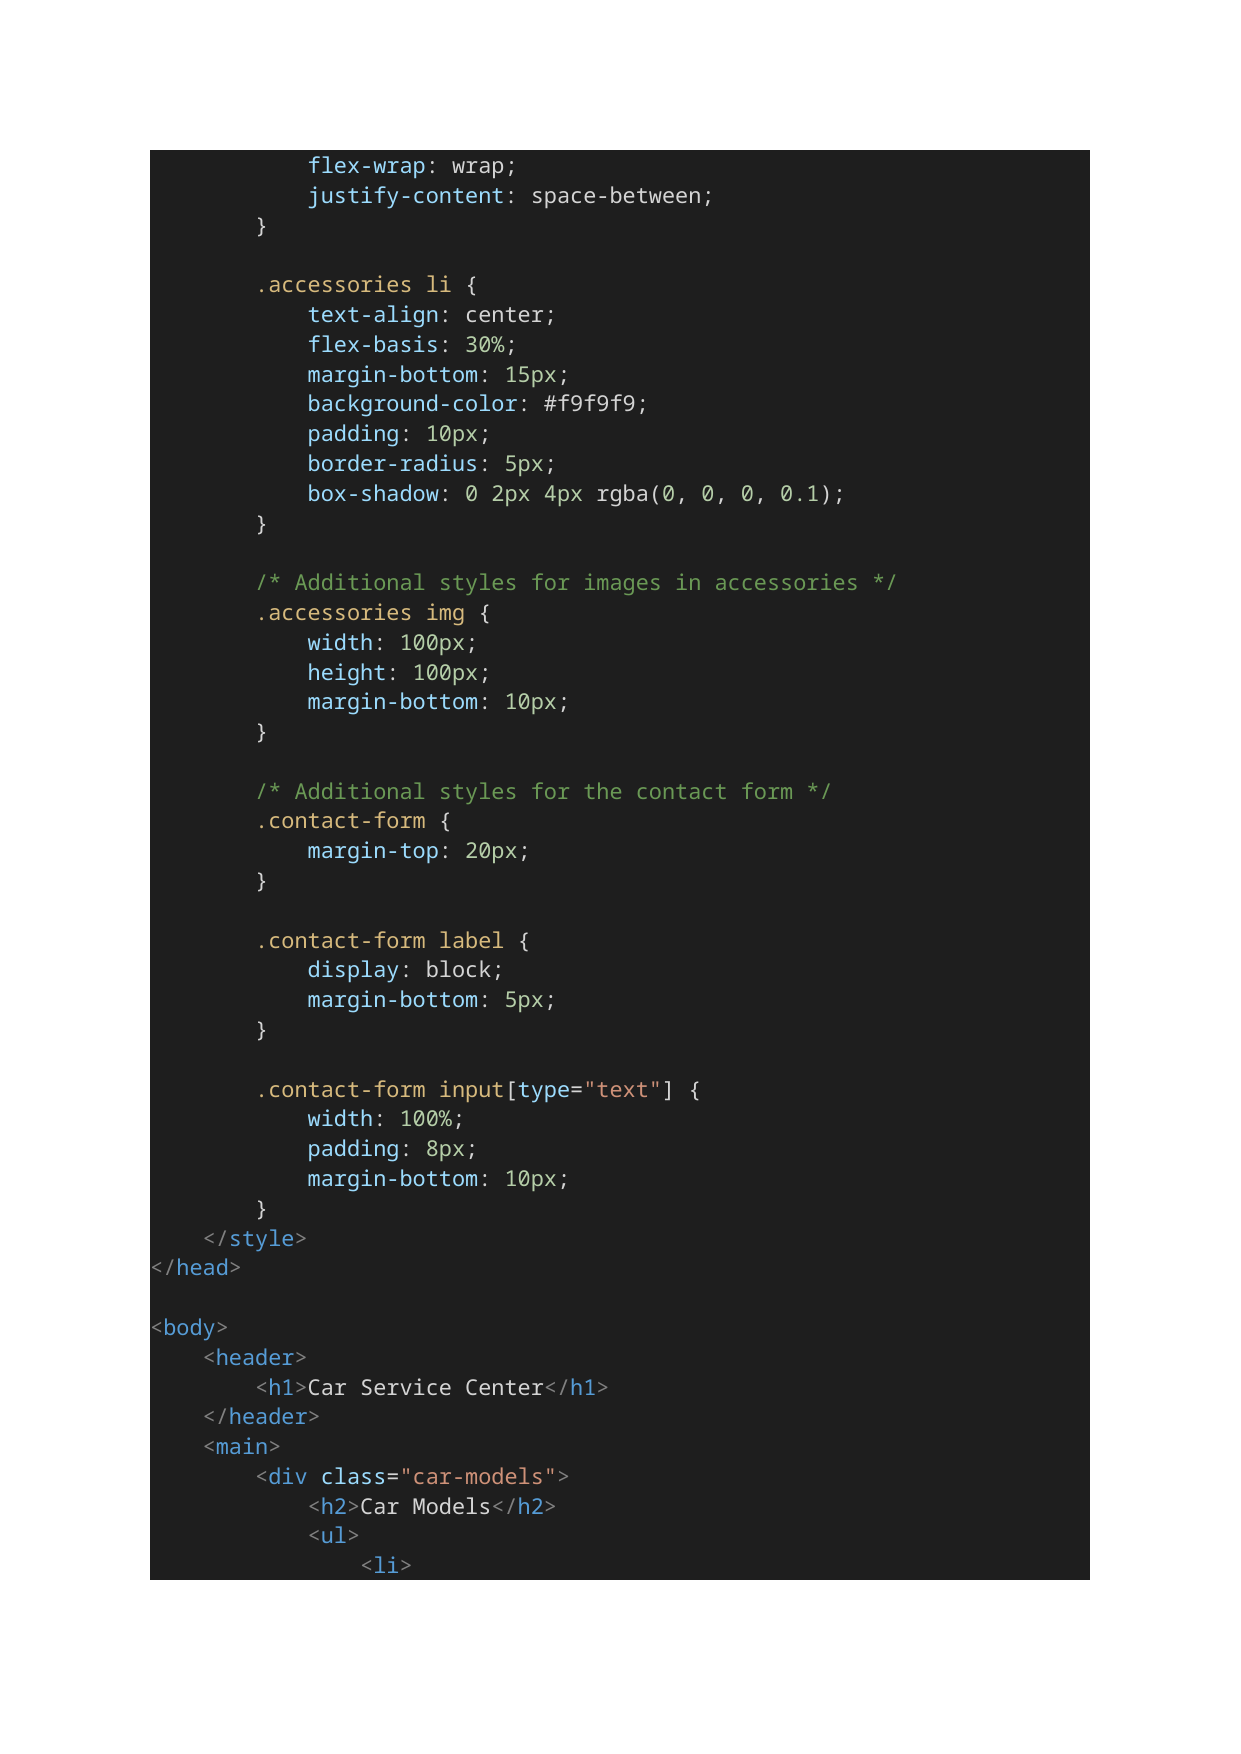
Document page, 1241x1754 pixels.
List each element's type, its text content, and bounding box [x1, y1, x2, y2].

text /* Additional styles for the contact form */ [150, 776, 1090, 805]
text </style> [150, 1222, 1090, 1252]
text width: 100%; [150, 1103, 1090, 1133]
text width: 100px; [150, 627, 1090, 656]
text <body> [150, 1312, 1090, 1342]
text border-radius: 5px; [150, 448, 1090, 478]
text box-shadow: 0 2px 4px rgba(0, 0, 0, 0.1); [150, 478, 1090, 507]
text <main> [150, 1431, 1090, 1461]
text .accessories li { [150, 269, 1090, 299]
text padding: 8px; [150, 1133, 1090, 1163]
text height: 100px; [150, 656, 1090, 686]
text } [150, 716, 1090, 746]
text margin-bottom: 15px; [150, 358, 1090, 388]
text } [150, 507, 1090, 537]
text } [150, 1193, 1090, 1222]
text .accessories img { [150, 597, 1090, 627]
text margin-bottom: 5px; [150, 984, 1090, 1014]
text .contact-form label { [150, 924, 1090, 954]
text <h2>Car Models</h2> [150, 1491, 1090, 1520]
text flex-wrap: wrap; [150, 150, 1090, 180]
text } [150, 209, 1090, 239]
text } [150, 1014, 1090, 1044]
text .contact-form input[type="text"] { [150, 1073, 1090, 1103]
text text-align: center; [150, 299, 1090, 329]
text <header> [150, 1342, 1090, 1371]
text flex-basis: 30%; [150, 329, 1090, 358]
text /* Additional styles for images in accessories */ [150, 567, 1090, 597]
text <ul> [150, 1520, 1090, 1550]
text </header> [150, 1401, 1090, 1431]
text .contact-form { [150, 805, 1090, 835]
text margin-bottom: 10px; [150, 1163, 1090, 1193]
text <h1>Car Service Center</h1> [150, 1371, 1090, 1401]
text margin-bottom: 10px; [150, 686, 1090, 716]
text margin-top: 20px; [150, 835, 1090, 865]
text } [150, 865, 1090, 895]
text <li> [150, 1550, 1090, 1580]
text padding: 10px; [150, 418, 1090, 448]
text </head> [150, 1252, 1090, 1282]
text background-color: #f9f9f9; [150, 388, 1090, 418]
text justify-content: space-between; [150, 180, 1090, 209]
text <div class="car-models"> [150, 1461, 1090, 1491]
text display: block; [150, 954, 1090, 984]
